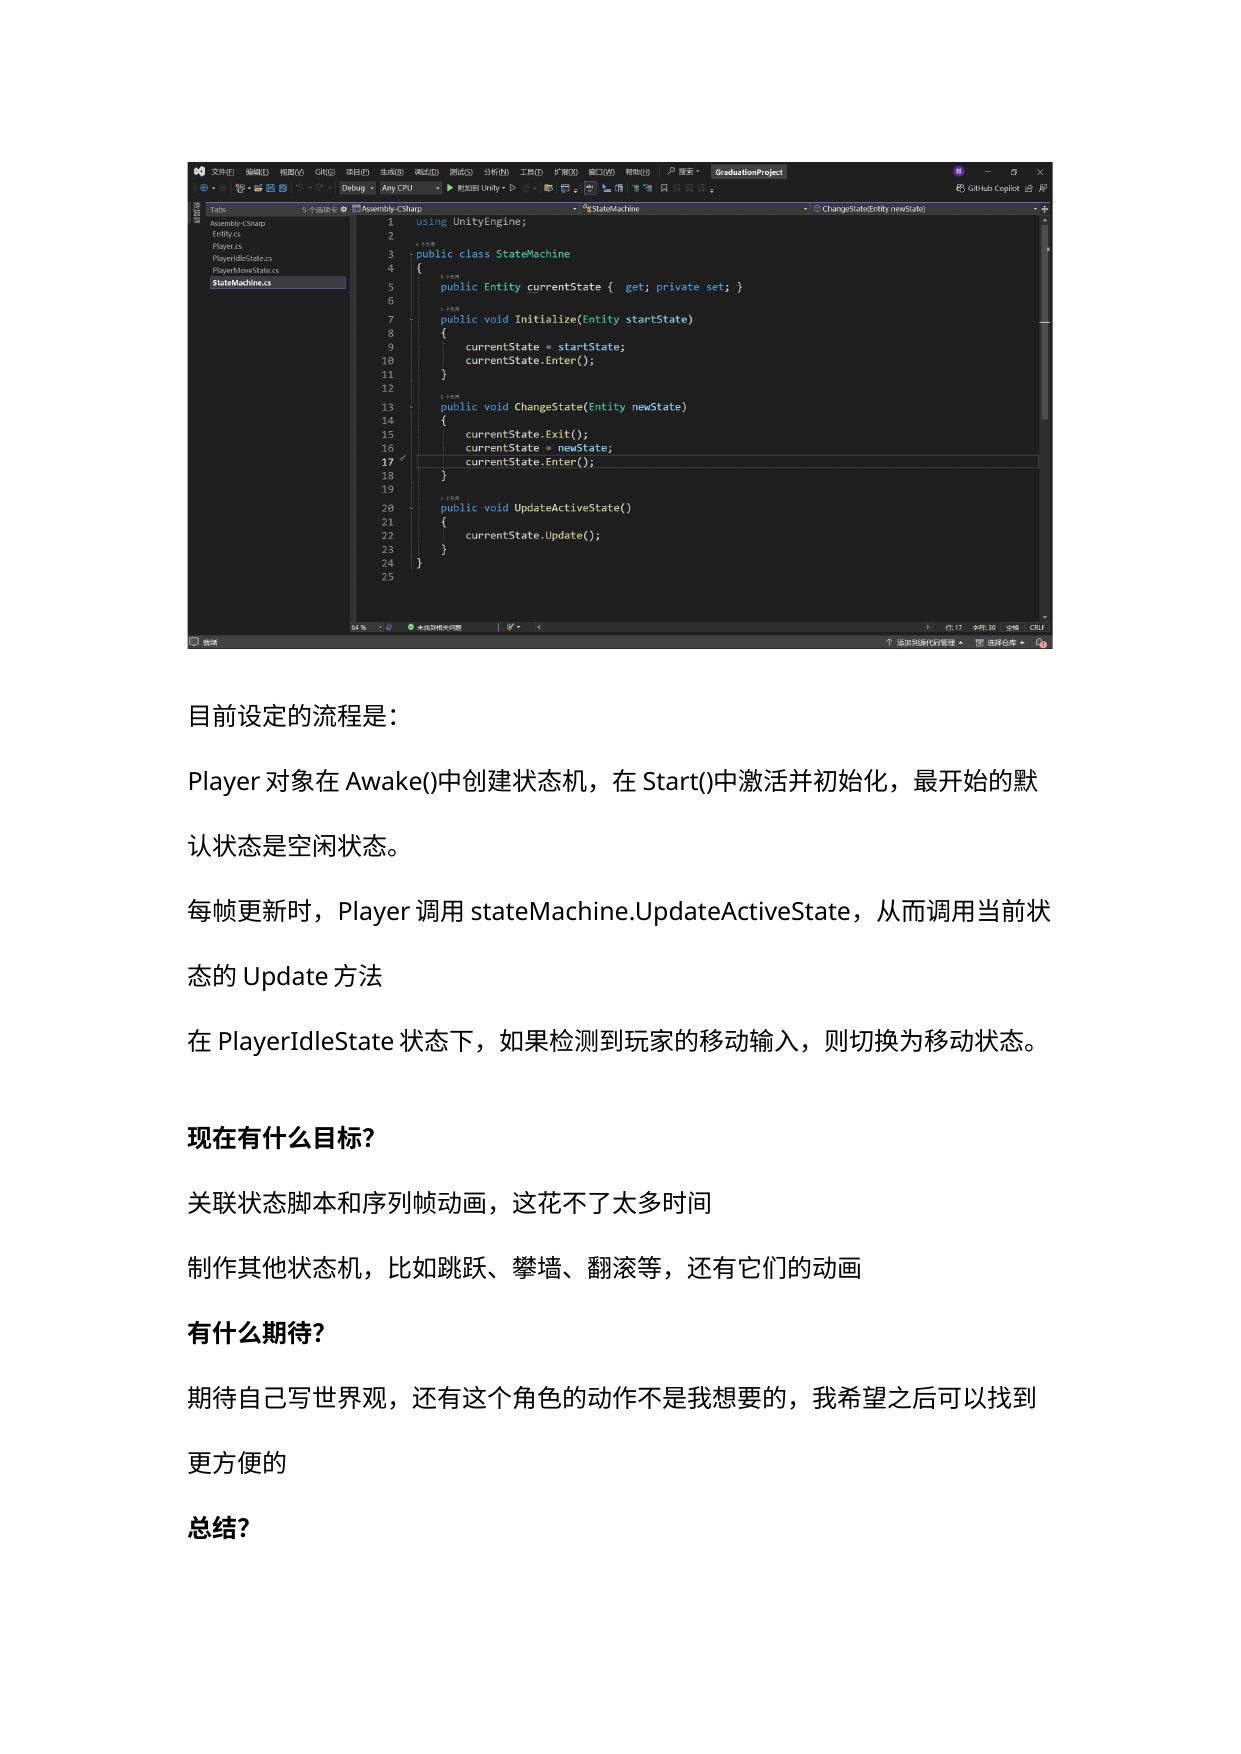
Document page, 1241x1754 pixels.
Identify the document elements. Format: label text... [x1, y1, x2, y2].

text 期待自己写世界观，还有这个角色的动作不是我想要的，我希望之后可以找到更方便的 [187, 1364, 1053, 1494]
text 关联状态脚本和序列帧动画，这花不了太多时间 [187, 1169, 1053, 1234]
text 有什么期待？ [187, 1299, 1053, 1364]
text 目前设定的流程是： [187, 682, 1053, 747]
text 总结？ [187, 1494, 1053, 1559]
text 制作其他状态机，比如跳跃、攀墙、翻滚等，还有它们的动画 [187, 1234, 1053, 1299]
text 在PlayerIdleState状态下，如果检测到玩家的移动输入，则切换为移动状态。 [187, 1007, 1053, 1072]
picture [187, 162, 1053, 649]
text 现在有什么目标？ [187, 1104, 1053, 1169]
text 每帧更新时，Player调用stateMachine.UpdateActiveState，从而调用当前状态的Update方法 [187, 877, 1053, 1007]
text Player对象在Awake()中创建状态机，在Start()中激活并初始化，最开始的默认状态是空闲状态。 [187, 747, 1053, 877]
